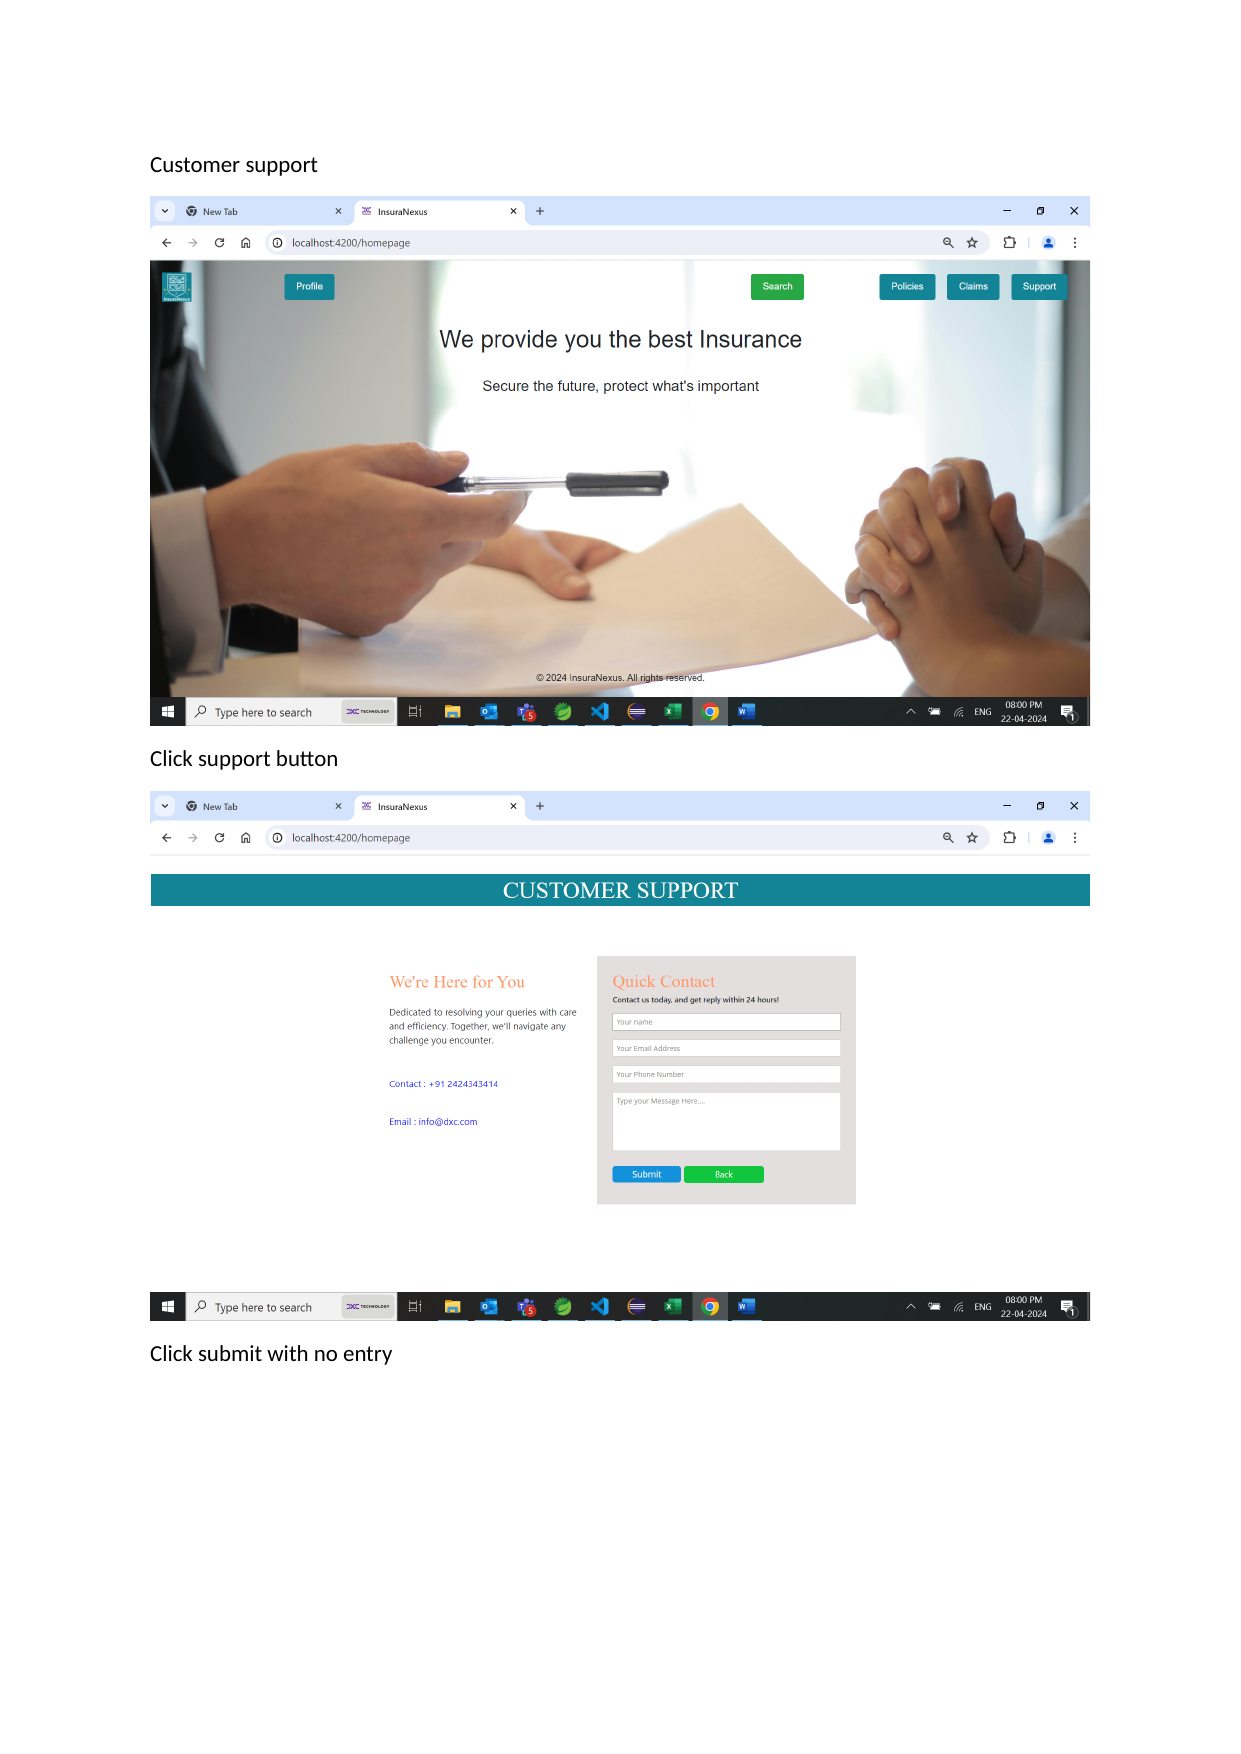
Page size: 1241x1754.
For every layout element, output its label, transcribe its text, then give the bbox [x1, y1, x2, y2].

picture [150, 791, 1091, 1321]
text Click submit with no entry [150, 1339, 1090, 1367]
picture [150, 196, 1091, 726]
text Click support button [150, 744, 1090, 773]
text Customer support [150, 150, 1090, 178]
